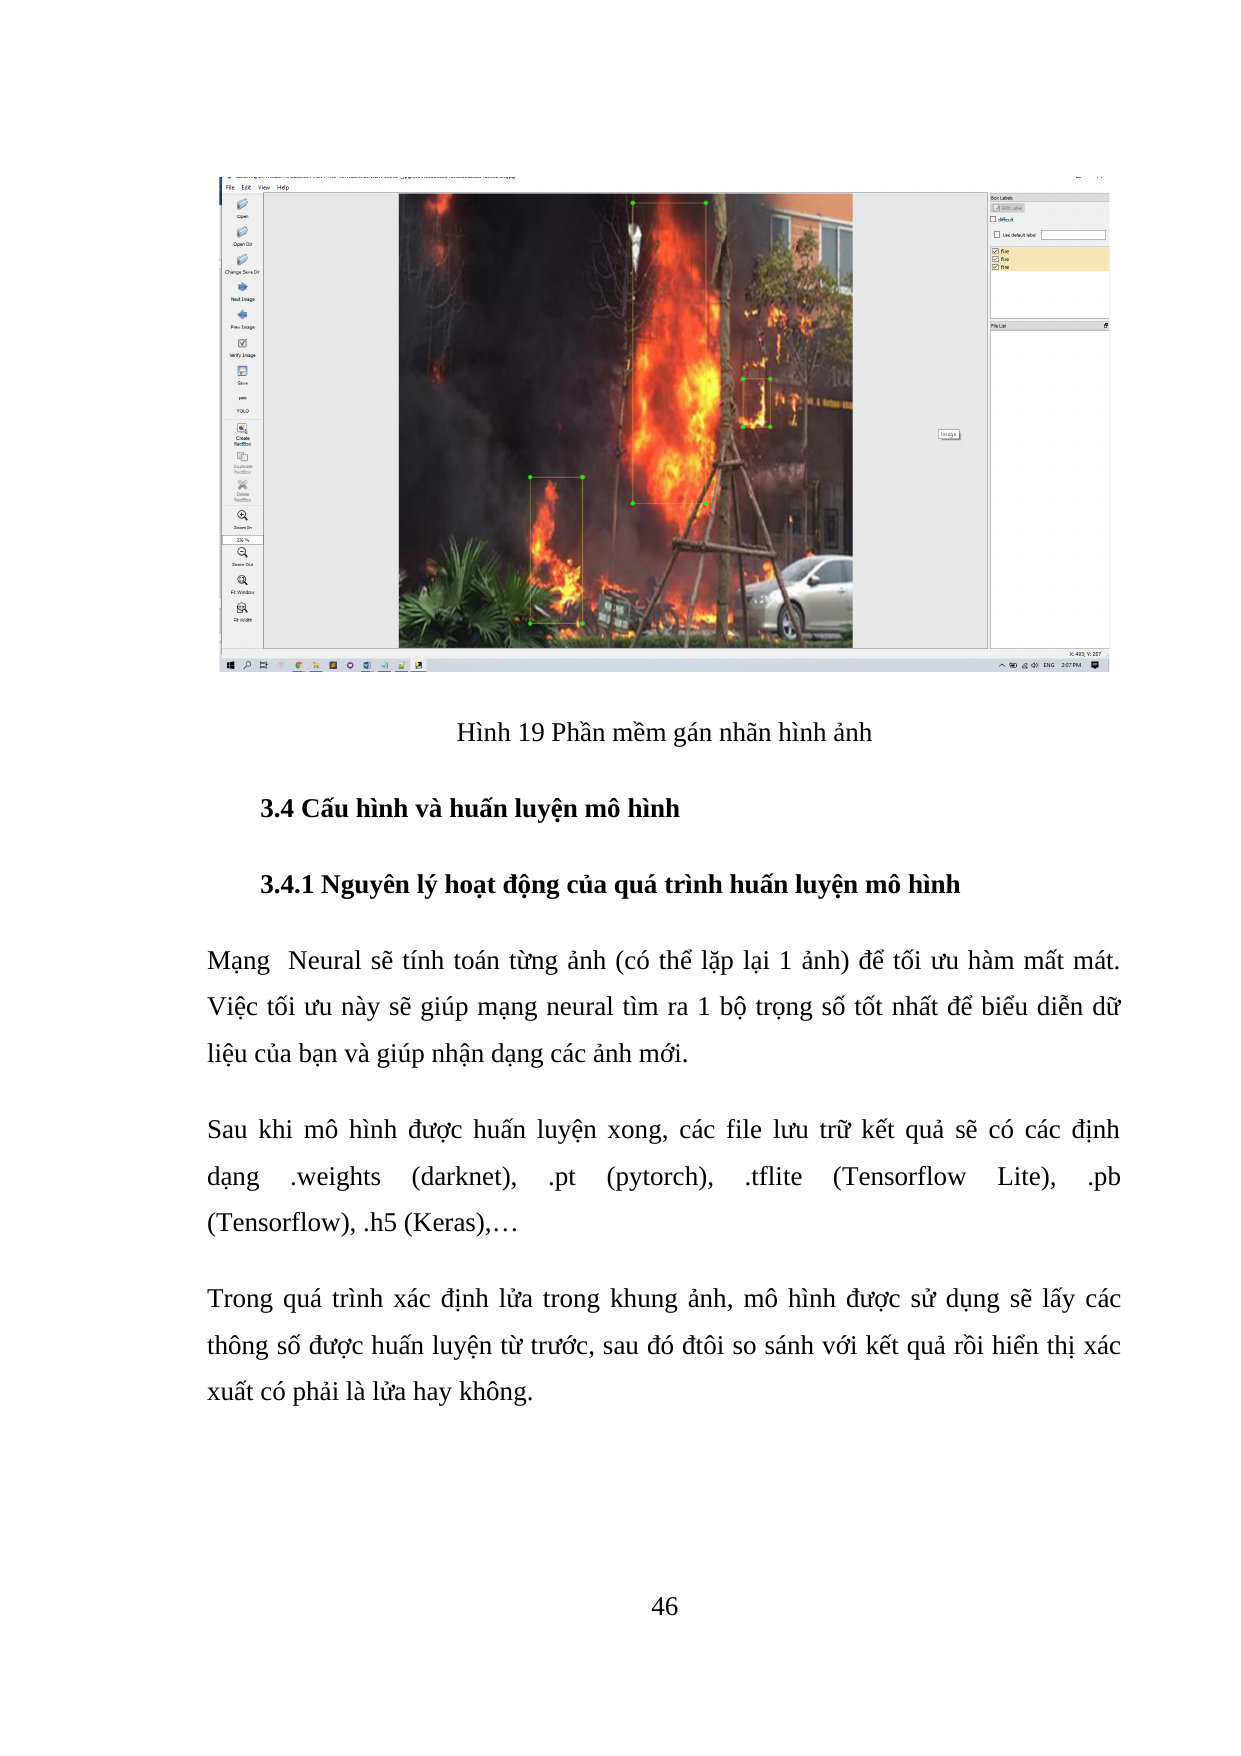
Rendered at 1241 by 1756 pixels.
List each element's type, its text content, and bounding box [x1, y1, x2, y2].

subtitle 3.4 Cấu hình và huấn luyện mô hình [260, 792, 1122, 823]
picture [219, 177, 1110, 672]
text Trong quá trình xác định lửa trong khung ảnh, mô hình được sử dụng sẽ lấy các thông số được huấn luyện từ trước, sau đó đtôi so sánh với kết quả rồi hiển thị xác xuất có phải là lửa hay không. [207, 1282, 1122, 1407]
subtitle 3.4.1 Nguyên lý hoạt động của quá trình huấn luyện mô hình [260, 868, 1122, 899]
text Sau khi mô hình được huấn luyện xong, các file lưu trữ kết quả sẽ có các định dạng .weights (darknet), .pt (pytorch), .tflite (Tensorflow Lite), .pb (Tensorflow), .h5 (Keras),… [207, 1113, 1122, 1237]
text Mạng Neural sẽ tính toán từng ảnh (có thể lặp lại 1 ảnh) để tối ưu hàm mất mát. Việc tối ưu này sẽ giúp mạng neural tìm ra 1 bộ trọng số tốt nhất để biểu diễn dữ liệu của bạn và giúp nhận dạng các ảnh mới. [207, 944, 1122, 1068]
